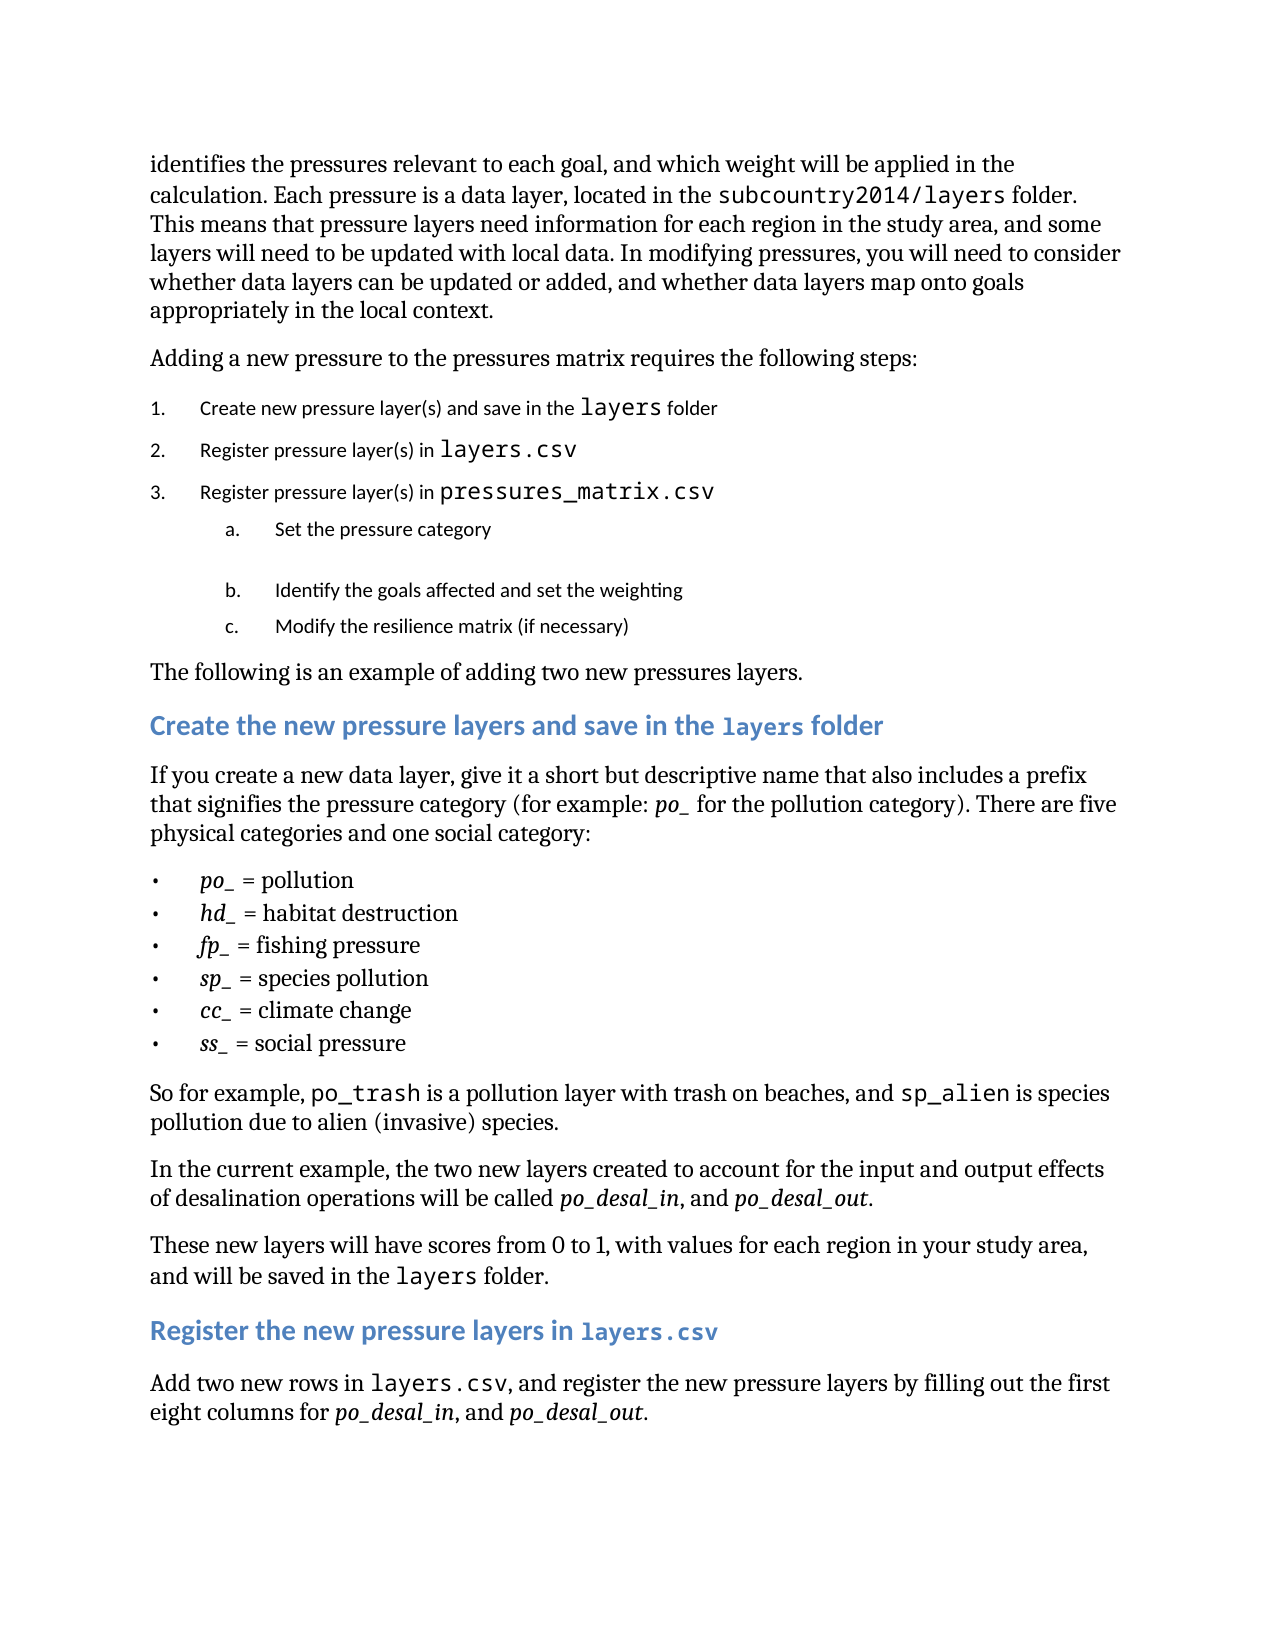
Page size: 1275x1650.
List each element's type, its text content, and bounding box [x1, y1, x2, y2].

list Create new pressure layer(s) and save in the layers folder [150, 391, 1125, 422]
list Modify the resilience matrix (if necessary) [225, 613, 1125, 639]
text In the current example, the two new layers created to account for the input and output effects of desalination operations will be called po_desal_in, and po_desal_out. [150, 1155, 1125, 1213]
subtitle Create the new pressure layers and save in the layers folder [150, 707, 1125, 743]
list Register pressure layer(s) in layers.csv [150, 433, 1125, 464]
list hd_ = habitat destruction [150, 899, 1125, 928]
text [150, 150, 1125, 325]
list ss_ = social pressure [150, 1029, 1125, 1058]
list Set the pressure category [225, 516, 1125, 567]
list sp_ = species pollution [150, 964, 1125, 993]
list Identify the goals affected and set the weighting [225, 577, 1125, 603]
text These new layers will have scores from 0 to 1, with values for each region in your study area, and will be saved in the layers folder. [150, 1231, 1125, 1291]
list Register pressure layer(s) in pressures_matrix.csv [150, 474, 1125, 506]
list cc_ = climate change [150, 996, 1125, 1025]
text The following is an example of adding two new pressures layers. [150, 657, 1125, 686]
subtitle Register the new pressure layers in layers.csv [150, 1312, 1125, 1348]
text Adding a new pressure to the pressures matrix requires the following steps: [150, 344, 1125, 372]
list fp_ = fishing pressure [150, 931, 1125, 960]
text Add two new rows in layers.csv, and register the new pressure layers by filling out the first eight columns for po_desal_in, and po_desal_out. [150, 1367, 1125, 1427]
text So for example, po_trash is a pollution layer with trash on beaches, and sp_alien is species pollution due to alien (invasive) species. [150, 1076, 1125, 1136]
text If you create a new data layer, give it a short but descriptive name that also includes a prefix that signifies the pressure category (for example: po_ for the pollution category). There are five physical categories and one social category: [150, 761, 1125, 848]
list po_ = pollution [150, 866, 1125, 895]
